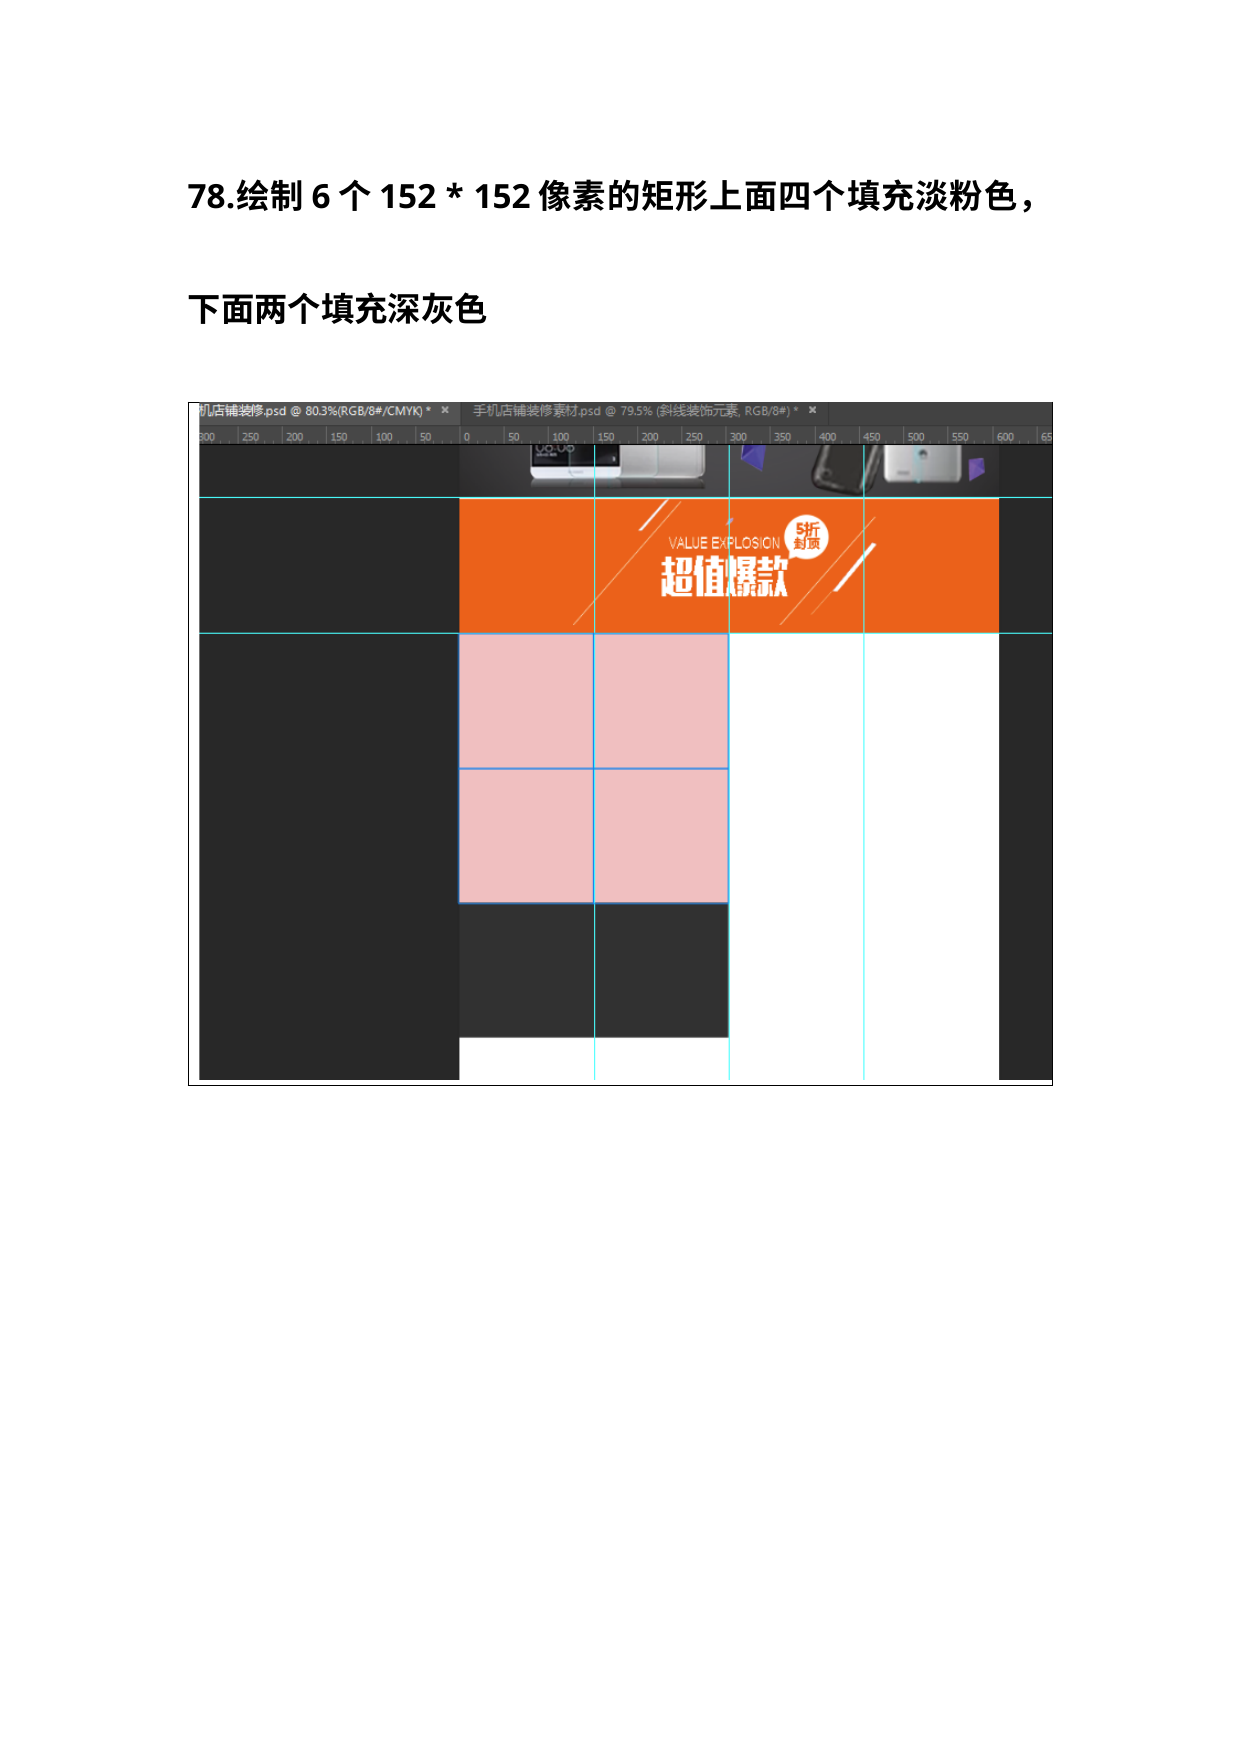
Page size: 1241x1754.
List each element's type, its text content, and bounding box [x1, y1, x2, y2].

subtitle 78.绘制6个152 * 152像素的矩形上面四个填充淡粉色，下面两个填充深灰色 [187, 162, 1053, 339]
table_header [189, 403, 1052, 1085]
picture [199, 402, 1053, 1080]
